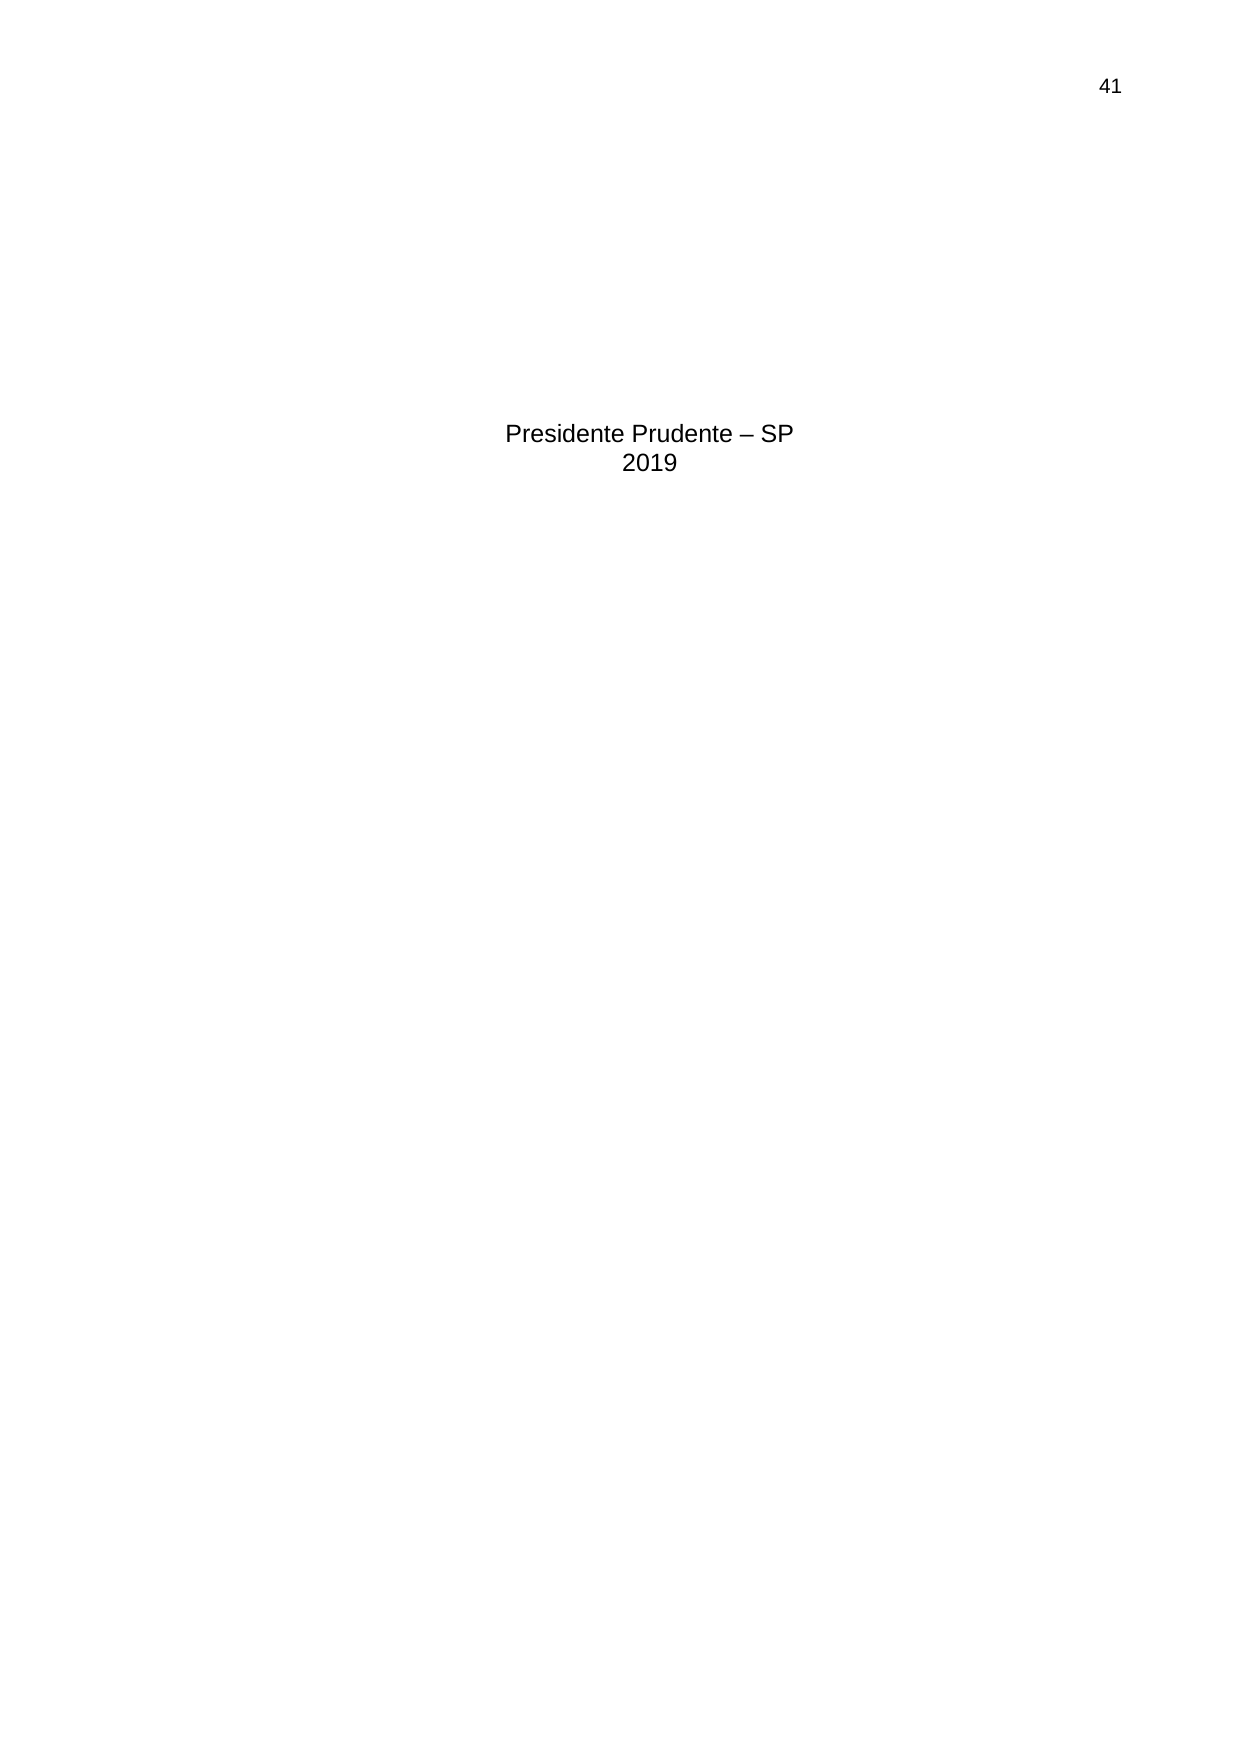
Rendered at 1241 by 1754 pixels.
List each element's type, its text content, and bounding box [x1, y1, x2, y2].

text 2019 [177, 448, 1122, 476]
text Presidente Prudente – SP [177, 419, 1122, 448]
